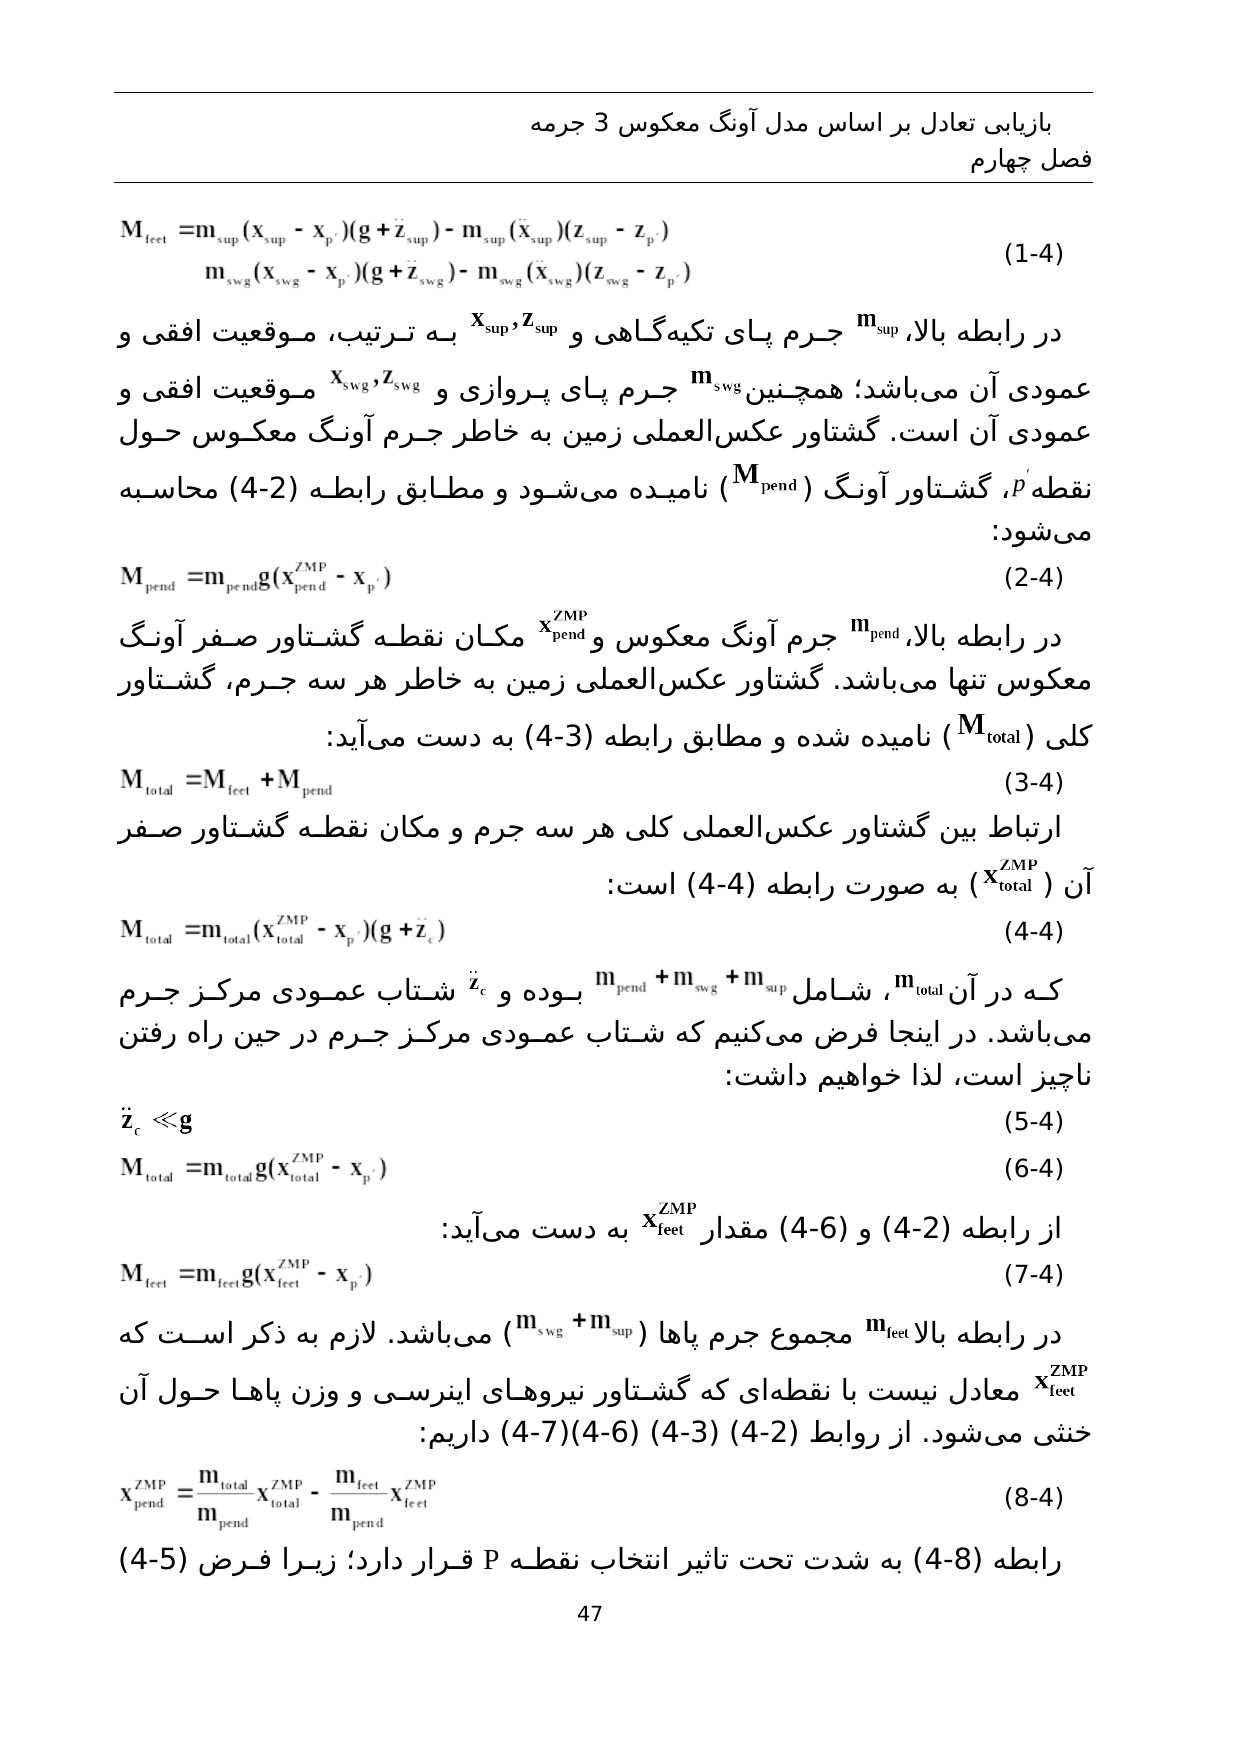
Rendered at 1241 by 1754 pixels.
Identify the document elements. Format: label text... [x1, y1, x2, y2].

table_header [107, 556, 988, 605]
table_header (4-2) [988, 556, 1080, 605]
table_header [107, 214, 988, 299]
table_header (4-1) [988, 214, 1080, 299]
table_header (4-3) [988, 762, 1080, 810]
table_header [107, 1101, 988, 1147]
table_header (4-4) [988, 910, 1080, 958]
table_cell [107, 1148, 988, 1196]
table_header [107, 762, 988, 810]
table_header [107, 1458, 988, 1542]
text از رابطه (4-2) و (4-6) مقدار به دست می‌آید: [118, 1196, 1092, 1245]
table_header (4-7) [988, 1253, 1080, 1302]
table_cell (4-6) [988, 1148, 1080, 1196]
table_header [107, 910, 988, 958]
text در رابطه بالا مجموع جرم پاها () می‌باشد. لازم به ذکر است که معادل نیست با نقطه‌ای که گشتاور نیروهای اینرسی و وزن پاها حول آن خنثی می‌شود. از روابط (4-2) (4-3) (4-6)(4-7) داریم: [118, 1302, 1092, 1449]
table_header (4-5) [988, 1101, 1080, 1147]
text که در آن، شامل بوده و شتاب عمودی مرکز جرم می‌باشد. در اینجا فرض می‌کنیم که شتاب عمودی مرکز جرم در حین راه رفتن ناچیز است، لذا خواهیم داشت: [118, 958, 1092, 1092]
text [118, 1542, 1092, 1576]
text در رابطه بالا، جرم پای تکیه‌گاهی و به ترتیب، موقعیت افقی و عمودی آن می‌باشد؛ همچنین جرم پای پروازی و موقعیت افقی و عمودی آن است. گشتاور عکس‌العملی زمین به خاطر جرم آونگ معکوس حول نقطه، گشتاور آونگ () نامیده می‌شود و مطابق رابطه (4-2) محاسبه می‌شود: [118, 299, 1092, 548]
table_header (4-8) [988, 1458, 1080, 1542]
text ارتباط بین گشتاور عکس‌العملی کلی هر سه جرم و مکان نقطه گشتاور صفر آن () به صورت رابطه (4-4) است: [118, 810, 1092, 901]
text در رابطه بالا، جرم آونگ معکوس و مکان نقطه گشتاور صفر آونگ معکوس تنها می‌باشد. گشتاور عکس‌العملی زمین به خاطر هر سه جرم، گشتاور کلی () نامیده شده و مطابق رابطه (4-3) به دست می‌آید: [118, 605, 1092, 753]
table_header [107, 1253, 988, 1302]
